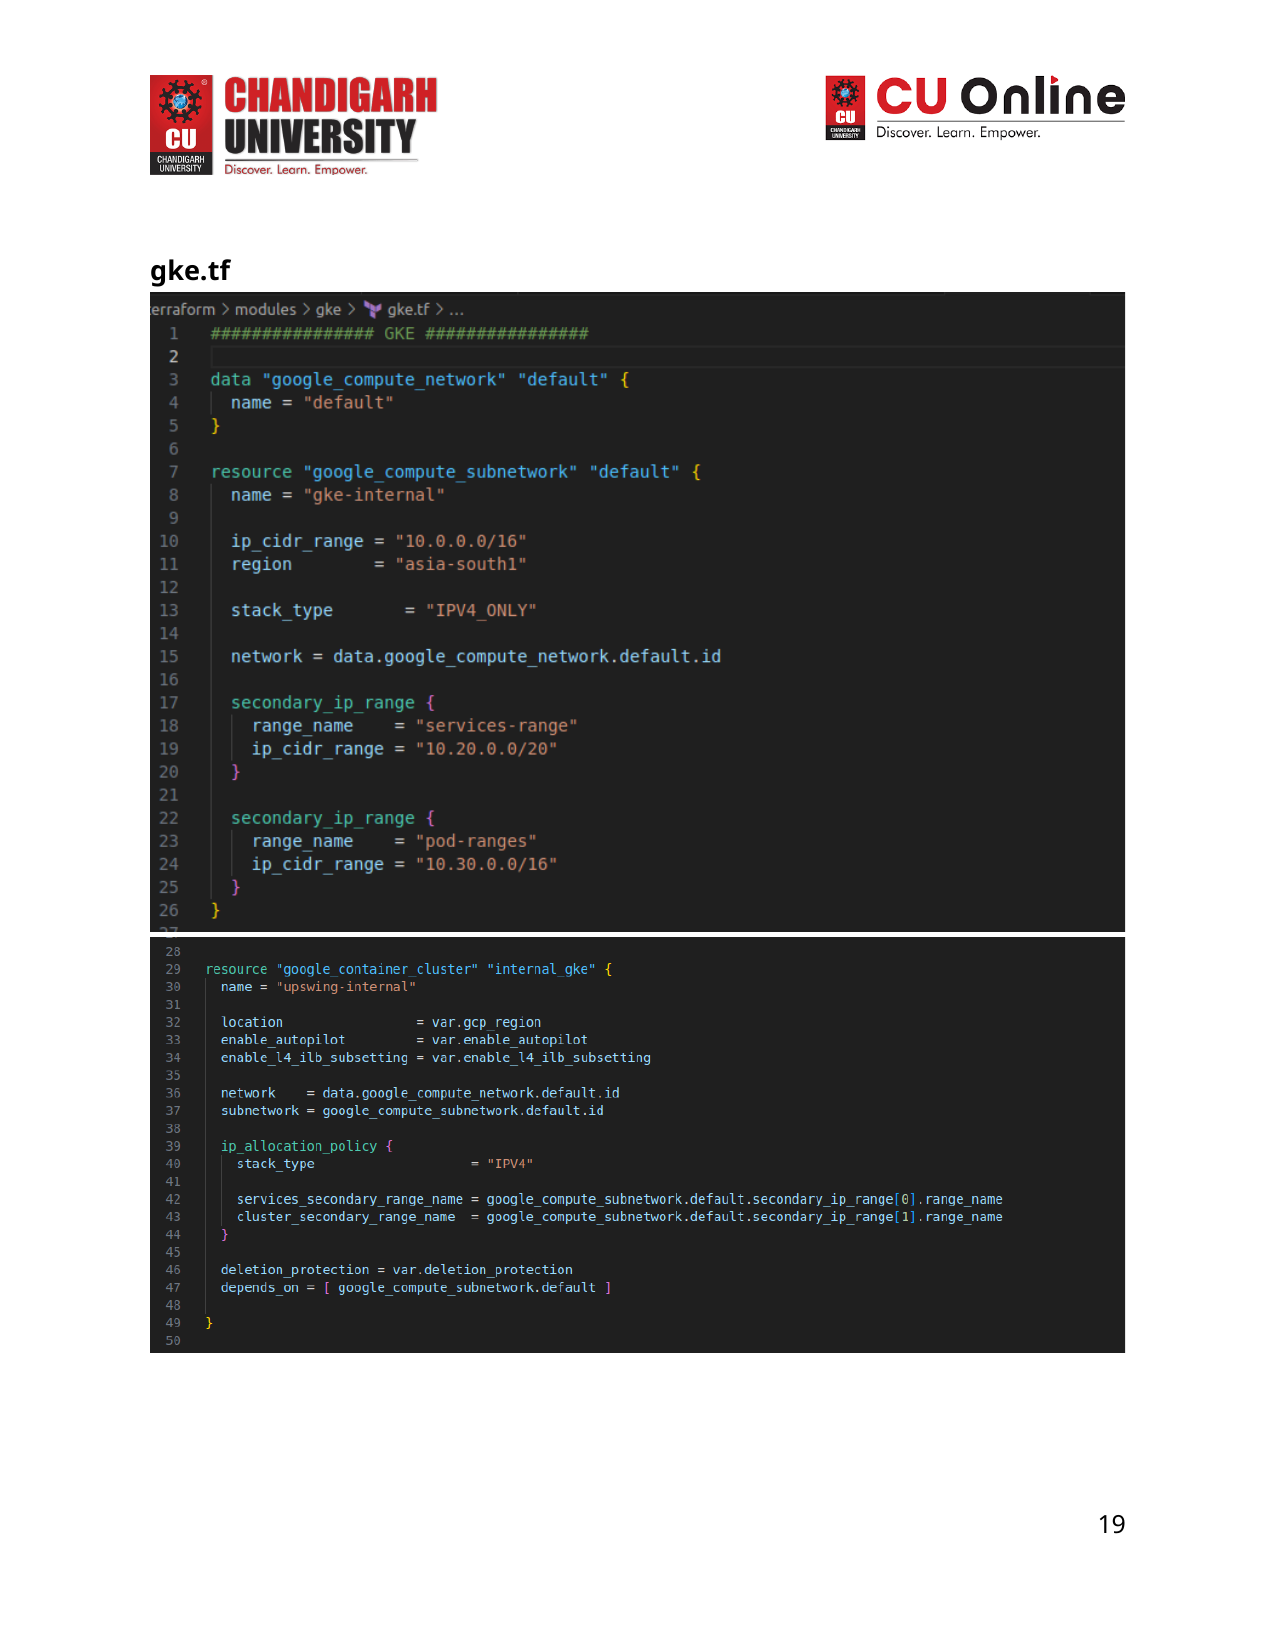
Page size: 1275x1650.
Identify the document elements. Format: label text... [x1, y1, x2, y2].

text gke.tf [150, 251, 1125, 292]
picture [150, 75, 439, 175]
picture [824, 75, 1125, 141]
picture [150, 292, 1125, 932]
picture [150, 937, 1125, 1353]
